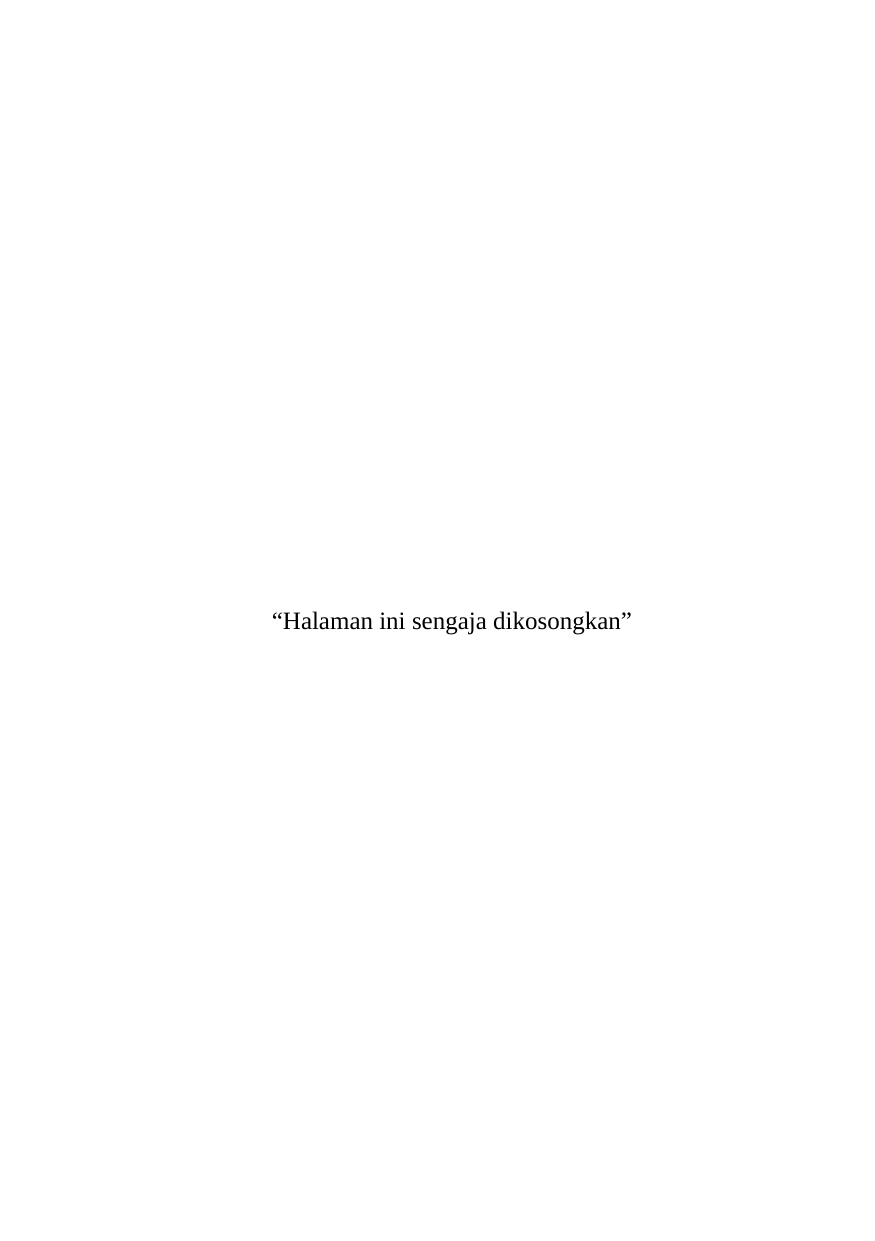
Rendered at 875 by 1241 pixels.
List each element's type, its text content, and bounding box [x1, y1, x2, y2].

text “Halaman ini sengaja dikosongkan” [148, 606, 756, 634]
